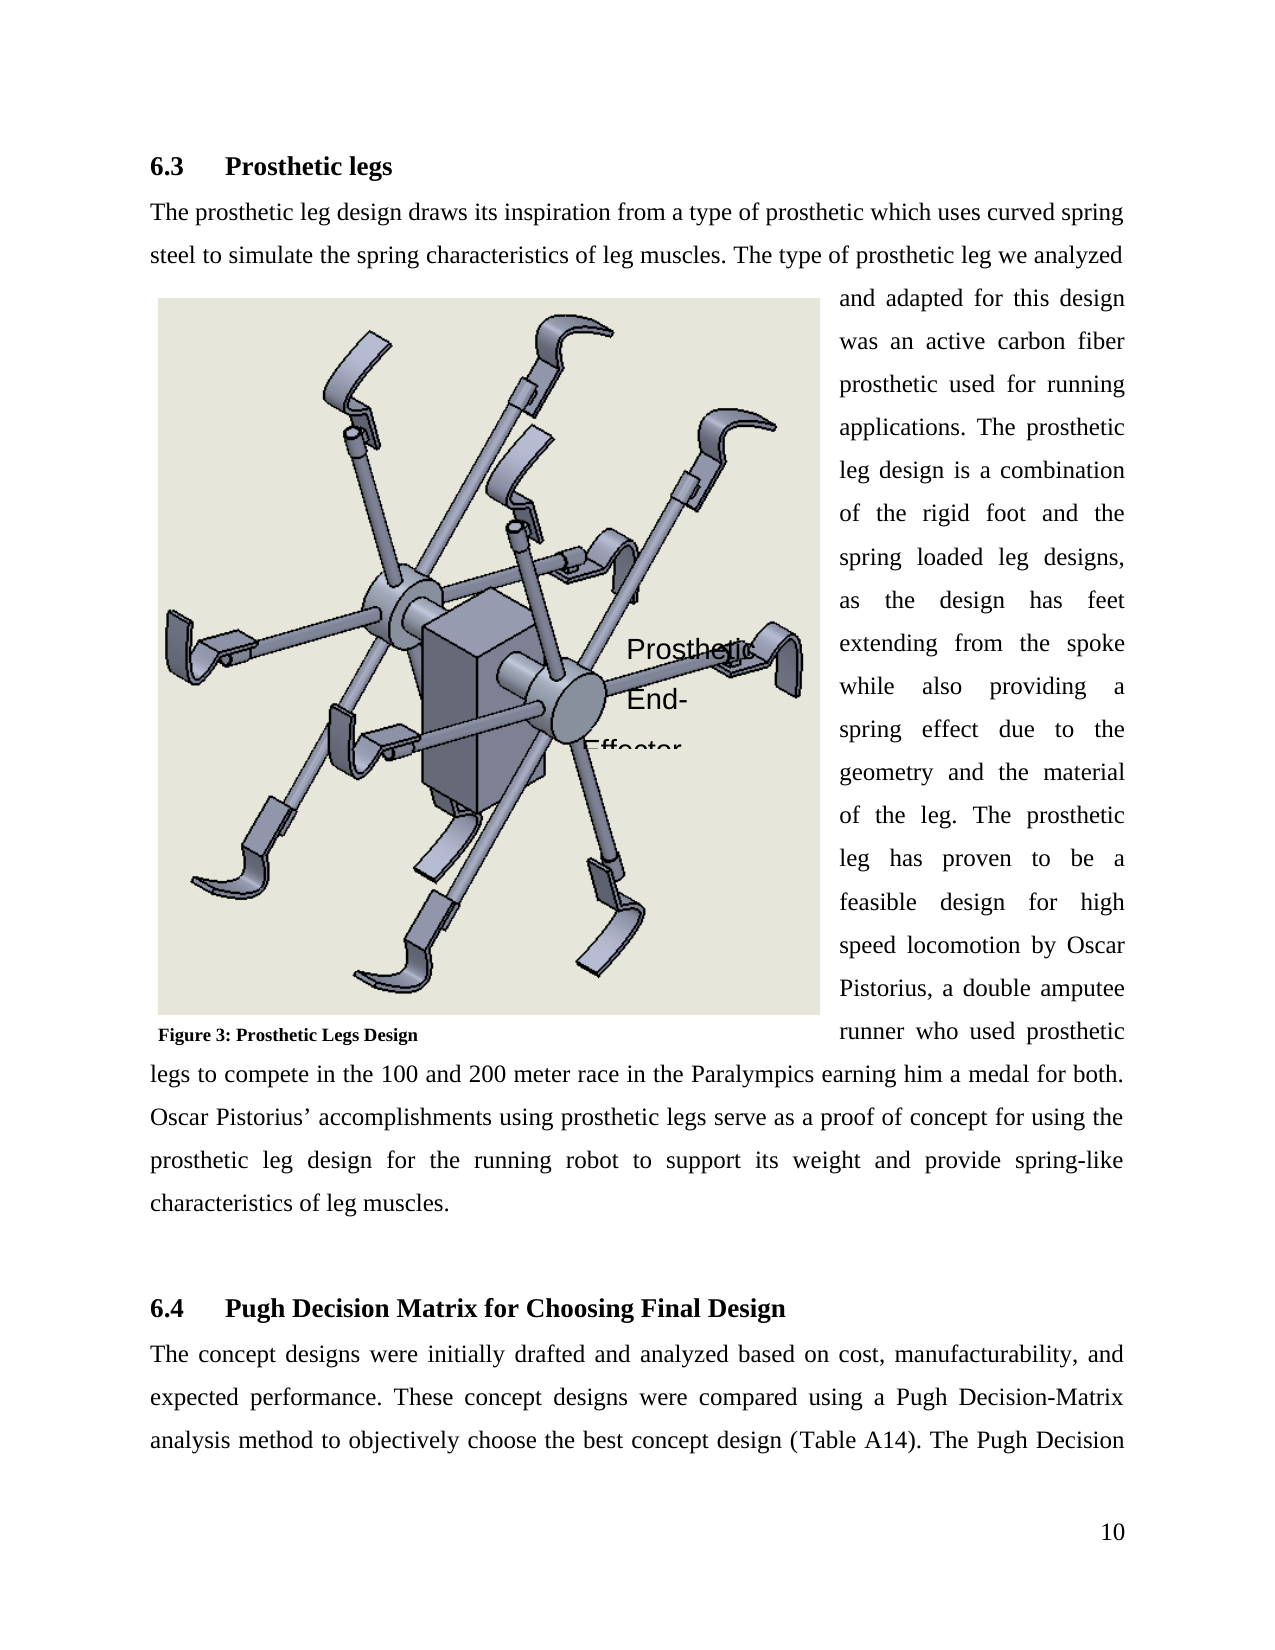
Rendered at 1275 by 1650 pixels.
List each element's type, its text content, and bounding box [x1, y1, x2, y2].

picture [157, 298, 821, 1015]
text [150, 1339, 1125, 1454]
subtitle Pugh Decision Matrix for Choosing Final Design [150, 1292, 1125, 1323]
subtitle Prosthetic legs [150, 150, 1125, 181]
